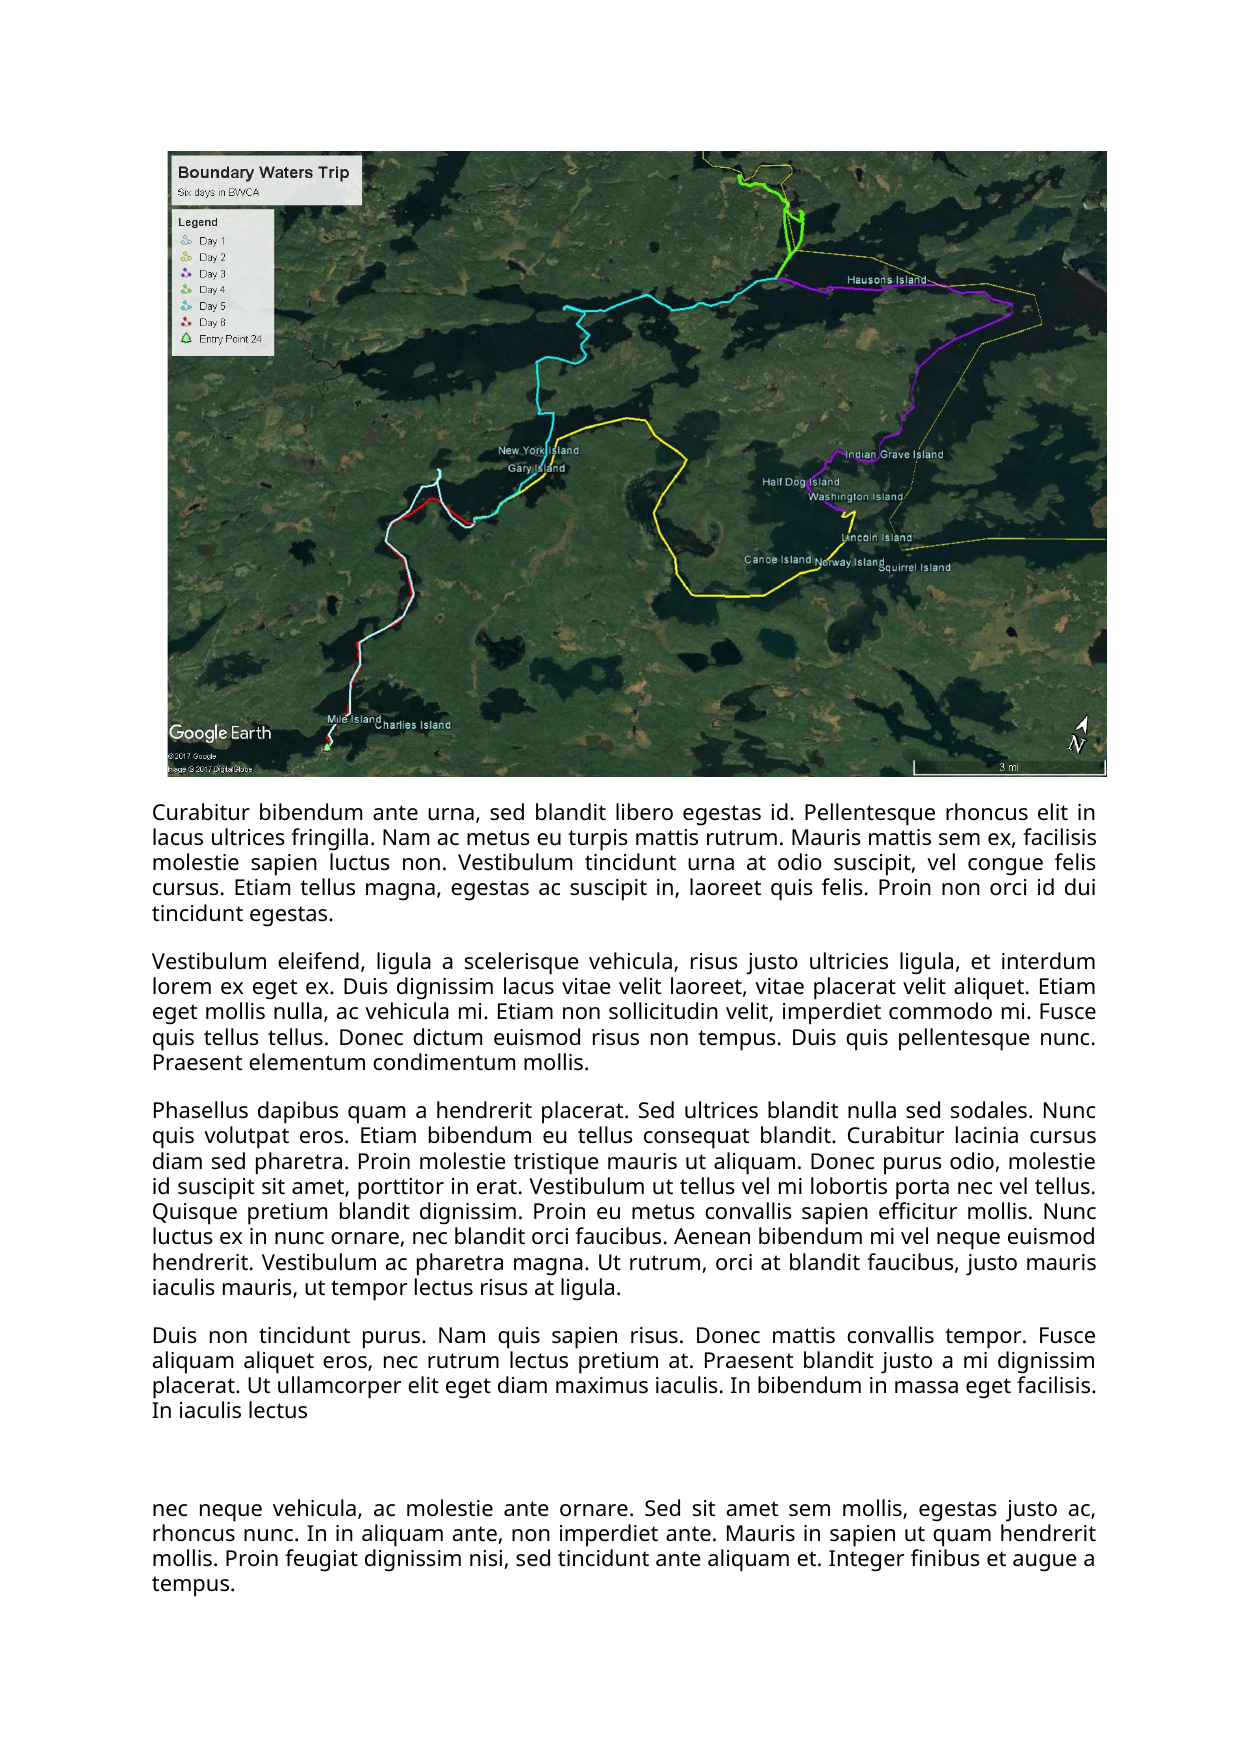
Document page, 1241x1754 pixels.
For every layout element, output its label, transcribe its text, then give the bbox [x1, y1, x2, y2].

text Duis non tincidunt purus. Nam quis sapien risus. Donec mattis convallis tempor. Fusce aliquam aliquet eros, nec rutrum lectus pretium at. Praesent blandit justo a mi dignissim placerat. Ut ullamcorper elit eget diam maximus iaculis. In bibendum in massa eget facilisis. In iaculis lectus [152, 1324, 1098, 1424]
text nec neque vehicula, ac molestie ante ornare. Sed sit amet sem mollis, egestas justo ac, rhoncus nunc. In in aliquam ante, non imperdiet ante. Mauris in sapien ut quam hendrerit mollis. Proin feugiat dignissim nisi, sed tincidunt ante aliquam et. Integer finibus et augue a tempus. [152, 1496, 1098, 1596]
text Vestibulum eleifend, ligula a scelerisque vehicula, risus justo ultricies ligula, et interdum lorem ex eget ex. Duis dignissim lacus vitae velit laoreet, vitae placerat velit aliquet. Etiam eget mollis nulla, ac vehicula mi. Etiam non sollicitudin velit, imperdiet commodo mi. Fusce quis tellus tellus. Donec dictum euismod risus non tempus. Duis quis pellentesque nunc. Praesent elementum condimentum mollis. [152, 949, 1098, 1075]
picture [167, 151, 1107, 777]
text Phasellus dapibus quam a hendrerit placerat. Sed ultrices blandit nulla sed sodales. Nunc quis volutpat eros. Etiam bibendum eu tellus consequat blandit. Curabitur lacinia cursus diam sed pharetra. Proin molestie tristique mauris ut aliquam. Donec purus odio, molestie id suscipit sit amet, porttitor in erat. Vestibulum ut tellus vel mi lobortis porta nec vel tellus. Quisque pretium blandit dignissim. Proin eu metus convallis sapien efficitur mollis. Nunc luctus ex in nunc ornare, nec blandit orci faucibus. Aenean bibendum mi vel neque euismod hendrerit. Vestibulum ac pharetra magna. Ut rutrum, orci at blandit faucibus, justo mauris iaculis mauris, ut tempor lectus risus at ligula. [152, 1098, 1098, 1300]
text Curabitur bibendum ante urna, sed blandit libero egestas id. Pellentesque rhoncus elit in lacus ultrices fringilla. Nam ac metus eu turpis mattis rutrum. Mauris mattis sem ex, facilisis molestie sapien luctus non. Vestibulum tincidunt urna at odio suscipit, vel congue felis cursus. Etiam tellus magna, egestas ac suscipit in, laoreet quis felis. Proin non orci id dui tincidunt egestas. [152, 800, 1098, 926]
